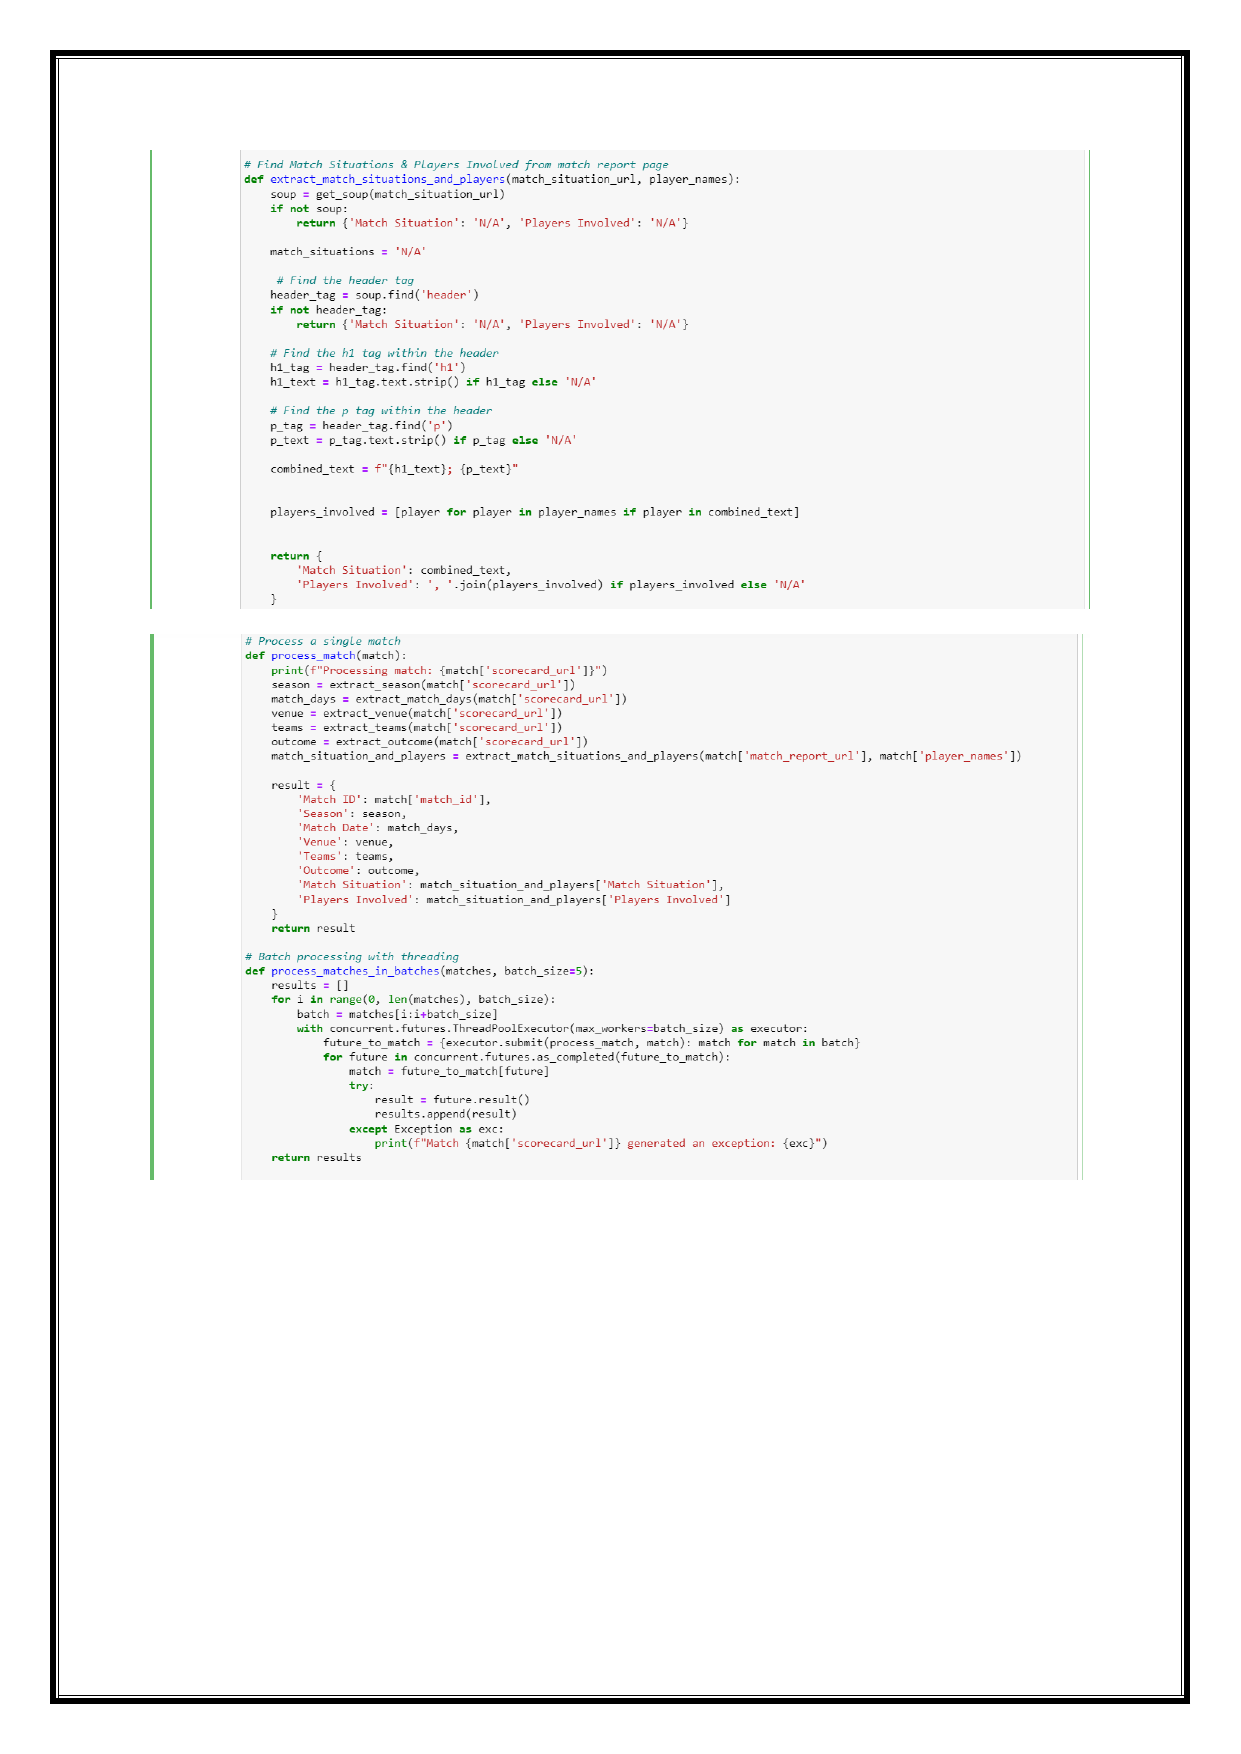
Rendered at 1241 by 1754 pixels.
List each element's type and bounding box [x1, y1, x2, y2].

picture [150, 150, 1091, 609]
picture [150, 634, 1091, 1180]
